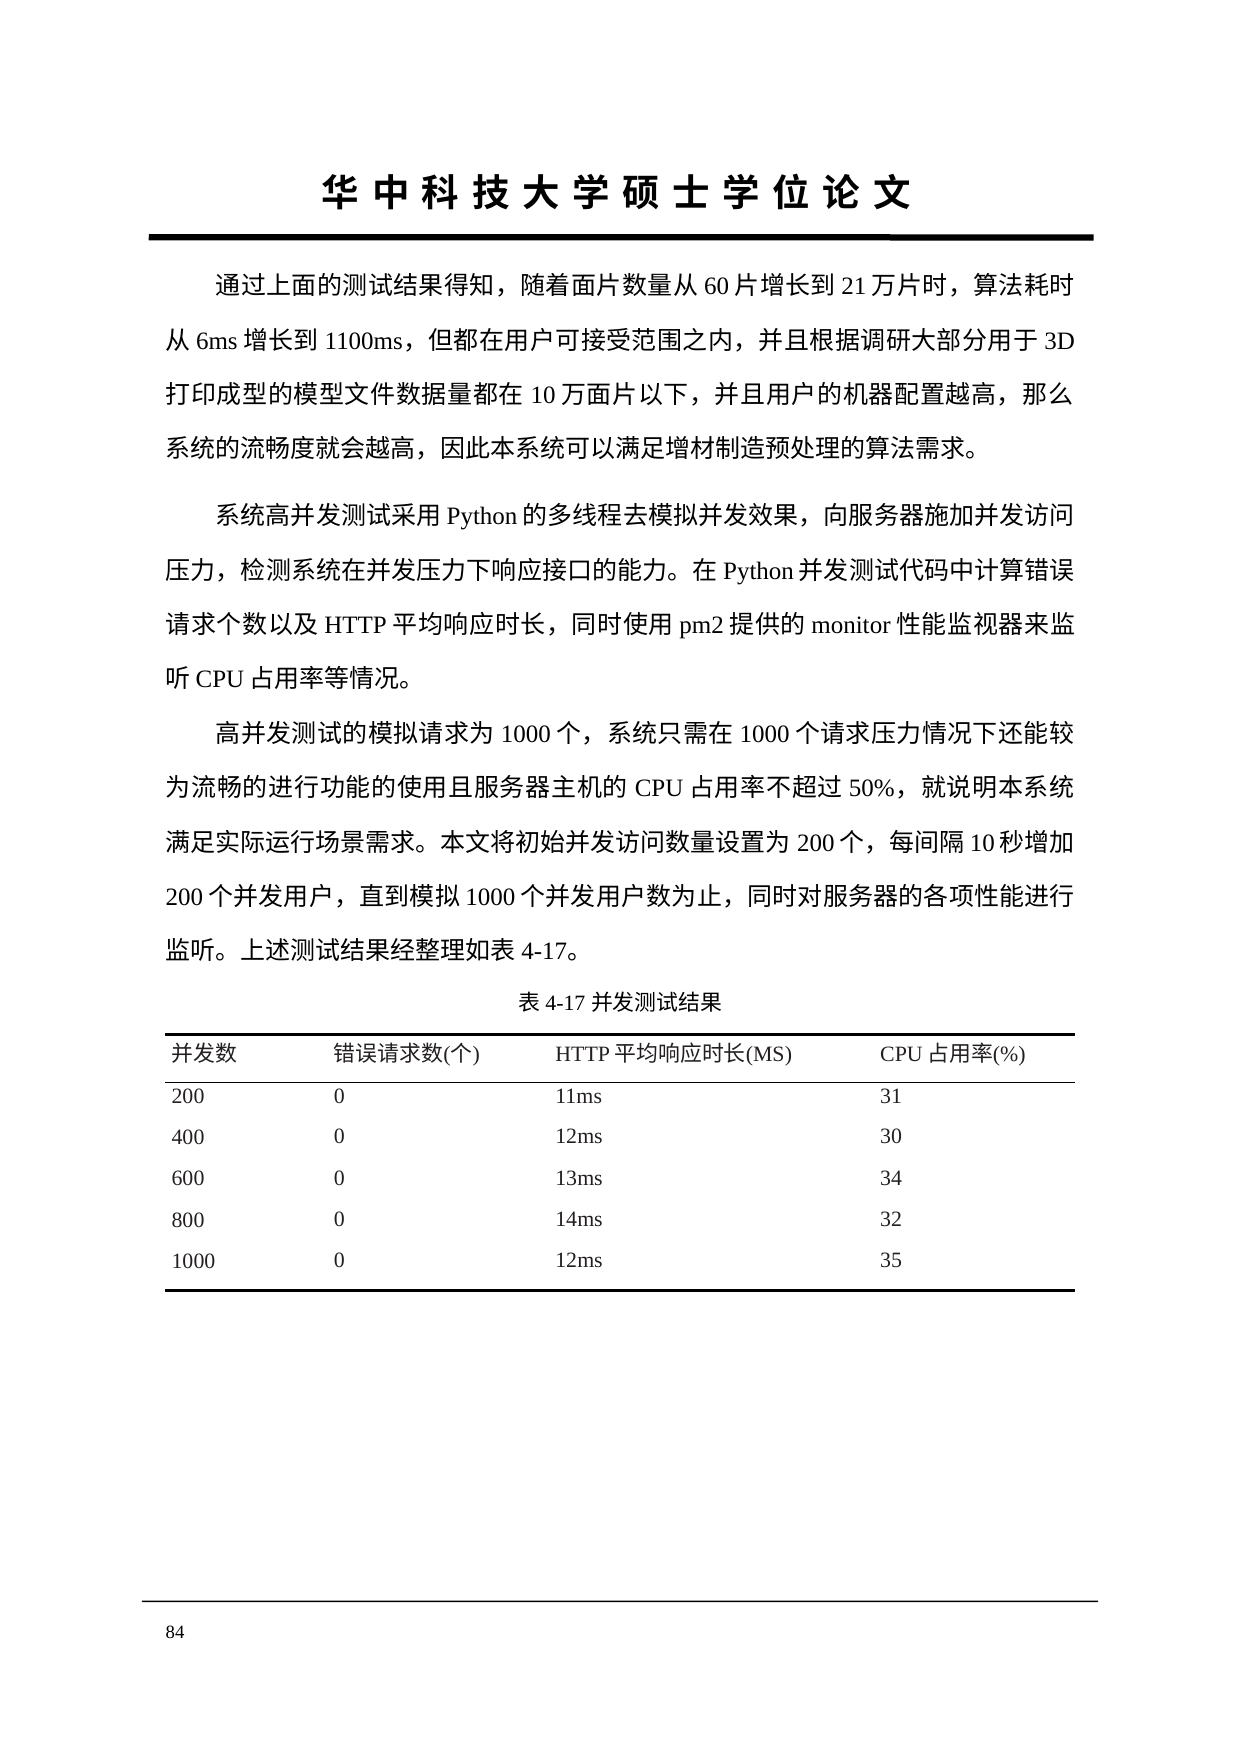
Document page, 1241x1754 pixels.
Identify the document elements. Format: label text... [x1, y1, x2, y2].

table_cell 14ms [549, 1206, 874, 1247]
table_header CPU占用率(%) [874, 1036, 1075, 1082]
table_cell 35 [874, 1247, 1075, 1288]
table_cell 11ms [549, 1083, 874, 1123]
table_cell 800 [165, 1206, 328, 1247]
table_cell 1000 [165, 1247, 328, 1288]
table_cell 30 [874, 1123, 1075, 1164]
table_cell 0 [328, 1247, 549, 1288]
text 系统高并发测试采用Python的多线程去模拟并发效果，向服务器施加并发访问压力，检测系统在并发压力下响应接口的能力。在Python并发测试代码中计算错误请求个数以及HTTP平均响应时长，同时使用pm2提供的monitor性能监视器来监听CPU占用率等情况。 [165, 496, 1075, 695]
table_cell 13ms [549, 1165, 874, 1206]
table_cell 0 [328, 1083, 549, 1123]
table_cell 31 [874, 1083, 1075, 1123]
table_cell 32 [874, 1206, 1075, 1247]
table_cell 600 [165, 1165, 328, 1206]
table_cell 12ms [549, 1247, 874, 1288]
table_cell 0 [328, 1165, 549, 1206]
table_header HTTP平均响应时长(MS) [549, 1036, 874, 1082]
table_header 错误请求数(个) [328, 1036, 549, 1082]
table_cell 34 [874, 1165, 1075, 1206]
table_cell 400 [165, 1123, 328, 1164]
text 通过上面的测试结果得知，随着面片数量从60片增长到21万片时，算法耗时从6ms增长到1100ms，但都在用户可接受范围之内，并且根据调研大部分用于3D打印成型的模型文件数据量都在10万面片以下，并且用户的机器配置越高，那么系统的流畅度就会越高，因此本系统可以满足增材制造预处理的算法需求。 [165, 266, 1075, 465]
table_cell 0 [328, 1123, 549, 1164]
table_header 并发数 [165, 1036, 328, 1082]
table_cell 200 [165, 1083, 328, 1123]
table_cell 12ms [549, 1123, 874, 1164]
table_cell 0 [328, 1206, 549, 1247]
